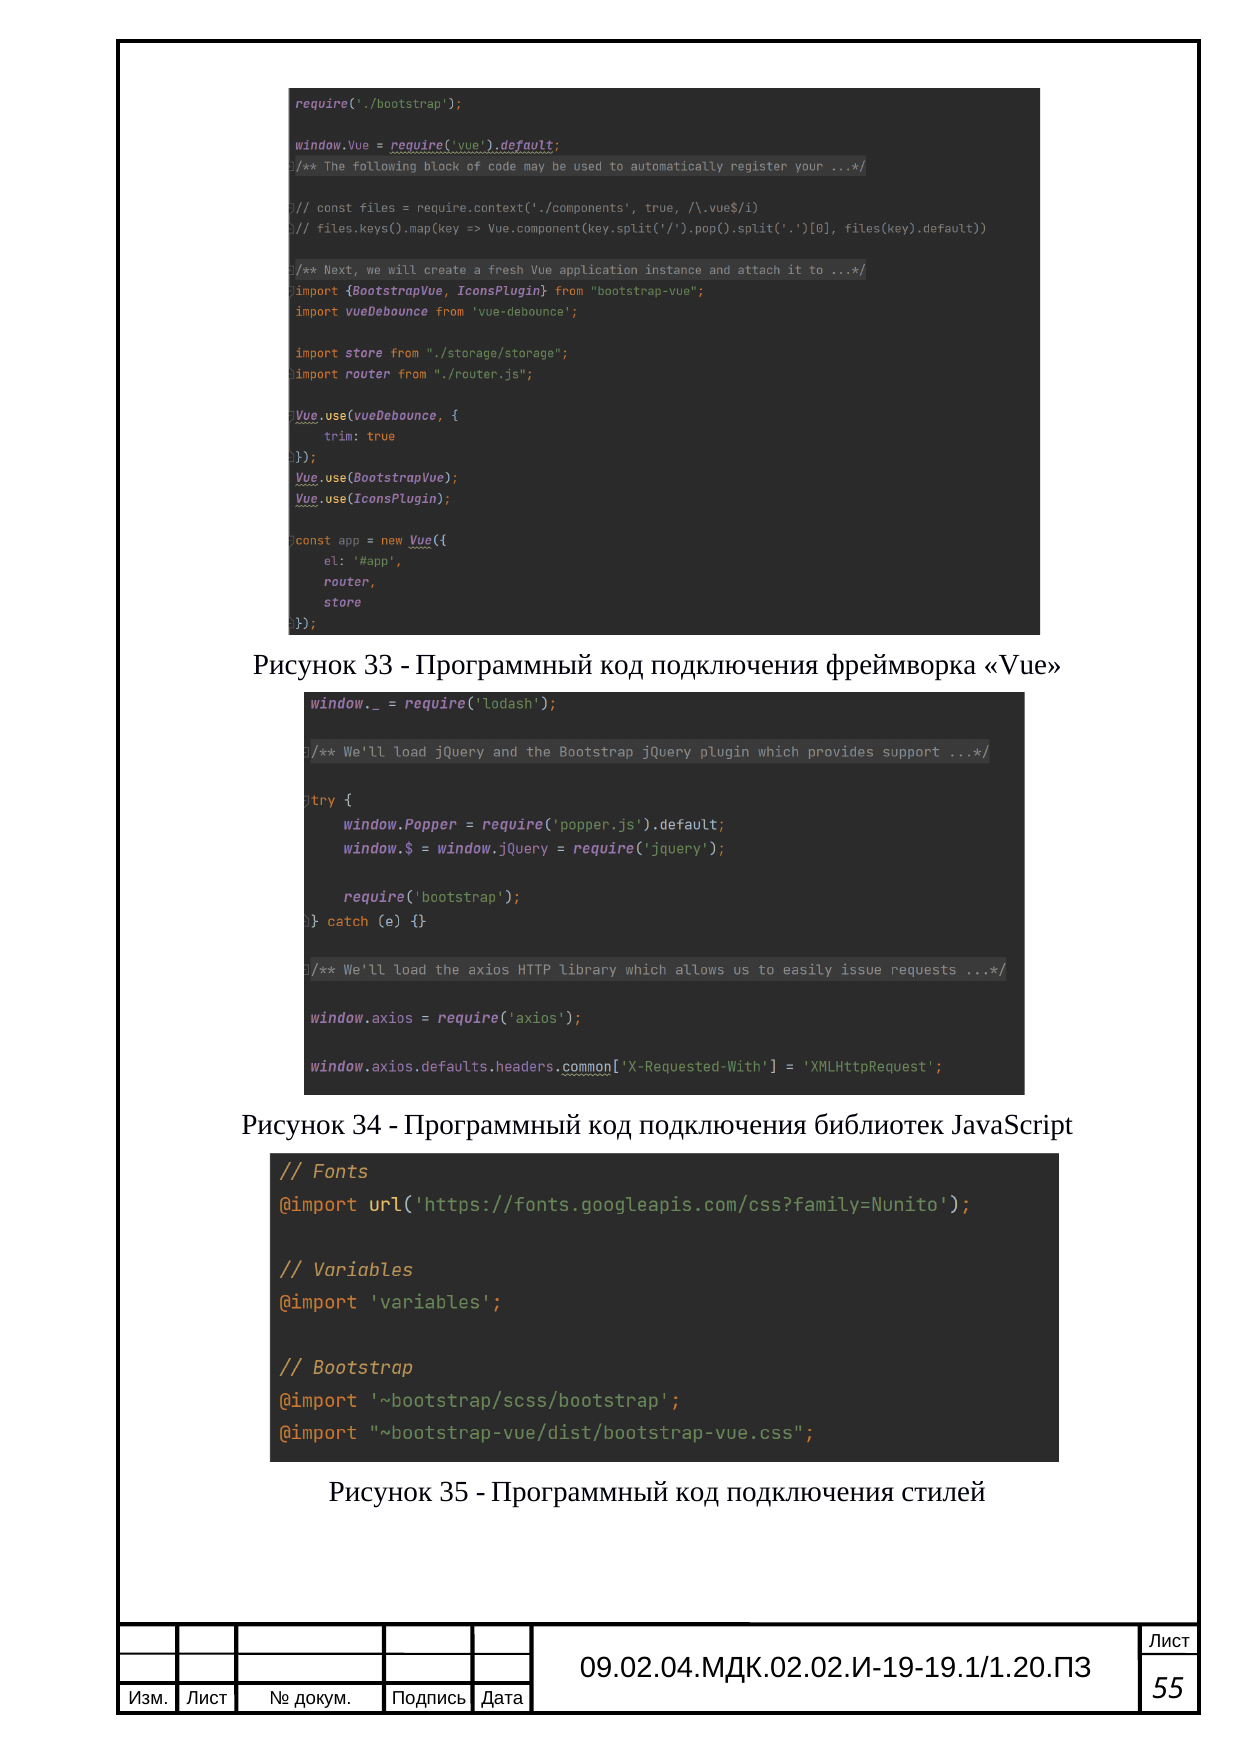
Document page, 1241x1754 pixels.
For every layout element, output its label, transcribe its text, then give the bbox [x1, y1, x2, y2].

picture [304, 692, 1025, 1095]
text Программный код подключения библиотек JavaScript [177, 1107, 1137, 1141]
text Программный код подключения фреймворка «Vue» [177, 647, 1137, 680]
picture [269, 1153, 1059, 1462]
picture [288, 88, 1041, 635]
text Программный код подключения стилей [177, 1474, 1137, 1507]
